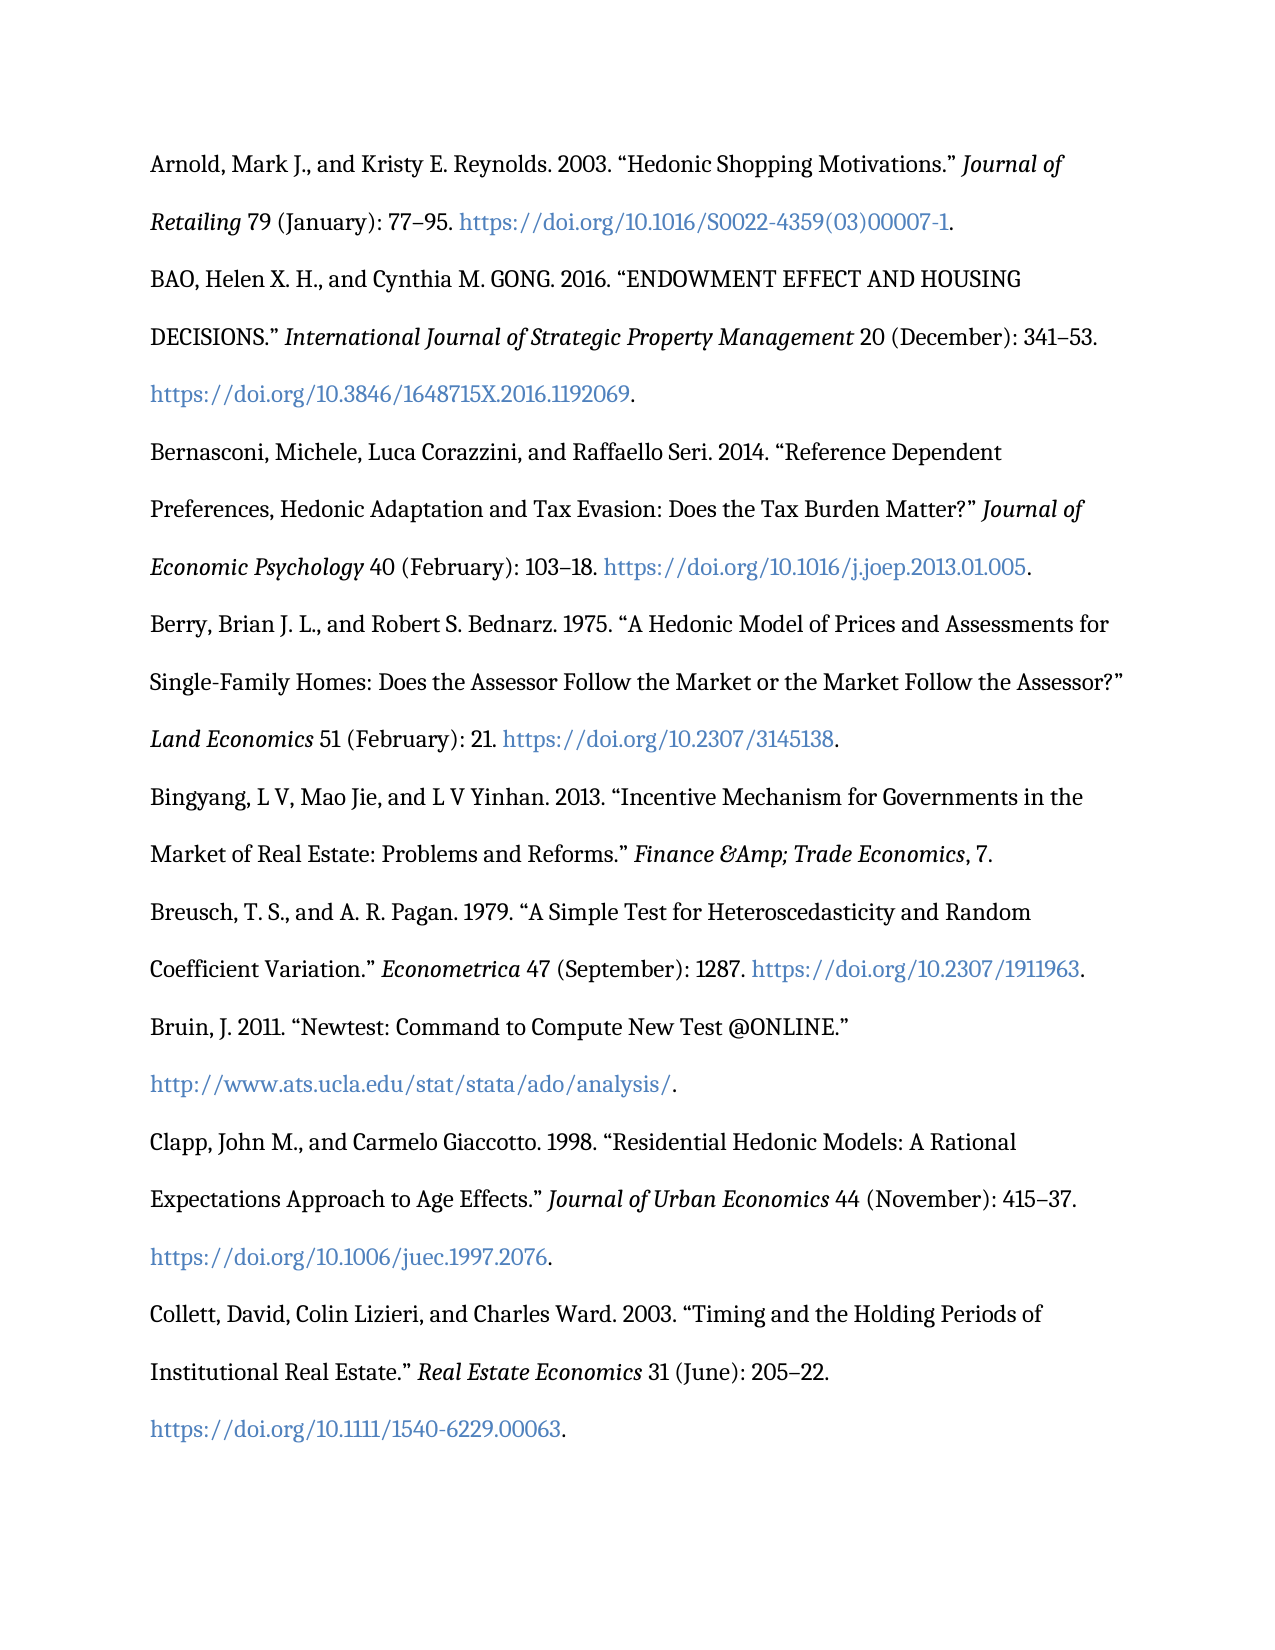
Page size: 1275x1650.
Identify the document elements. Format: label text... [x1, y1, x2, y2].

text Breusch, T. S., and A. R. Pagan. 1979. “A Simple Test for Heteroscedasticity and Random Coefficient Variation.” Econometrica 47 (September): 1287. https://doi.org/10.2307/1911963. [150, 897, 1125, 984]
text Arnold, Mark J., and Kristy E. Reynolds. 2003. “Hedonic Shopping Motivations.” Journal of Retailing 79 (January): 77–95. https://doi.org/10.1016/S0022-4359(03)00007-1. [150, 150, 1125, 236]
text Bingyang, L V, Mao Jie, and L V Yinhan. 2013. “Incentive Mechanism for Governments in the Market of Real Estate: Problems and Reforms.” Finance &Amp; Trade Economics, 7. [150, 782, 1125, 869]
text BAO, Helen X. H., and Cynthia M. GONG. 2016. “ENDOWMENT EFFECT AND HOUSING DECISIONS.” International Journal of Strategic Property Management 20 (December): 341–53. https://doi.org/10.3846/1648715X.2016.1192069. [150, 265, 1125, 409]
text Bruin, J. 2011. “Newtest: Command to Compute New Test @ONLINE.” http://www.ats.ucla.edu/stat/stata/ado/analysis/. [150, 1012, 1125, 1099]
text Clapp, John M., and Carmelo Giaccotto. 1998. “Residential Hedonic Models: A Rational Expectations Approach to Age Effects.” Journal of Urban Economics 44 (November): 415–37. https://doi.org/10.1006/juec.1997.2076. [150, 1127, 1125, 1271]
text Collett, David, Colin Lizieri, and Charles Ward. 2003. “Timing and the Holding Periods of Institutional Real Estate.” Real Estate Economics 31 (June): 205–22. https://doi.org/10.1111/1540-6229.00063. [150, 1300, 1125, 1444]
text Berry, Brian J. L., and Robert S. Bednarz. 1975. “A Hedonic Model of Prices and Assessments for Single-Family Homes: Does the Assessor Follow the Market or the Market Follow the Assessor?” Land Economics 51 (February): 21. https://doi.org/10.2307/3145138. [150, 610, 1125, 754]
text Bernasconi, Michele, Luca Corazzini, and Raffaello Seri. 2014. “Reference Dependent Preferences, Hedonic Adaptation and Tax Evasion: Does the Tax Burden Matter?” Journal of Economic Psychology 40 (February): 103–18. https://doi.org/10.1016/j.joep.2013.01.005. [150, 437, 1125, 581]
